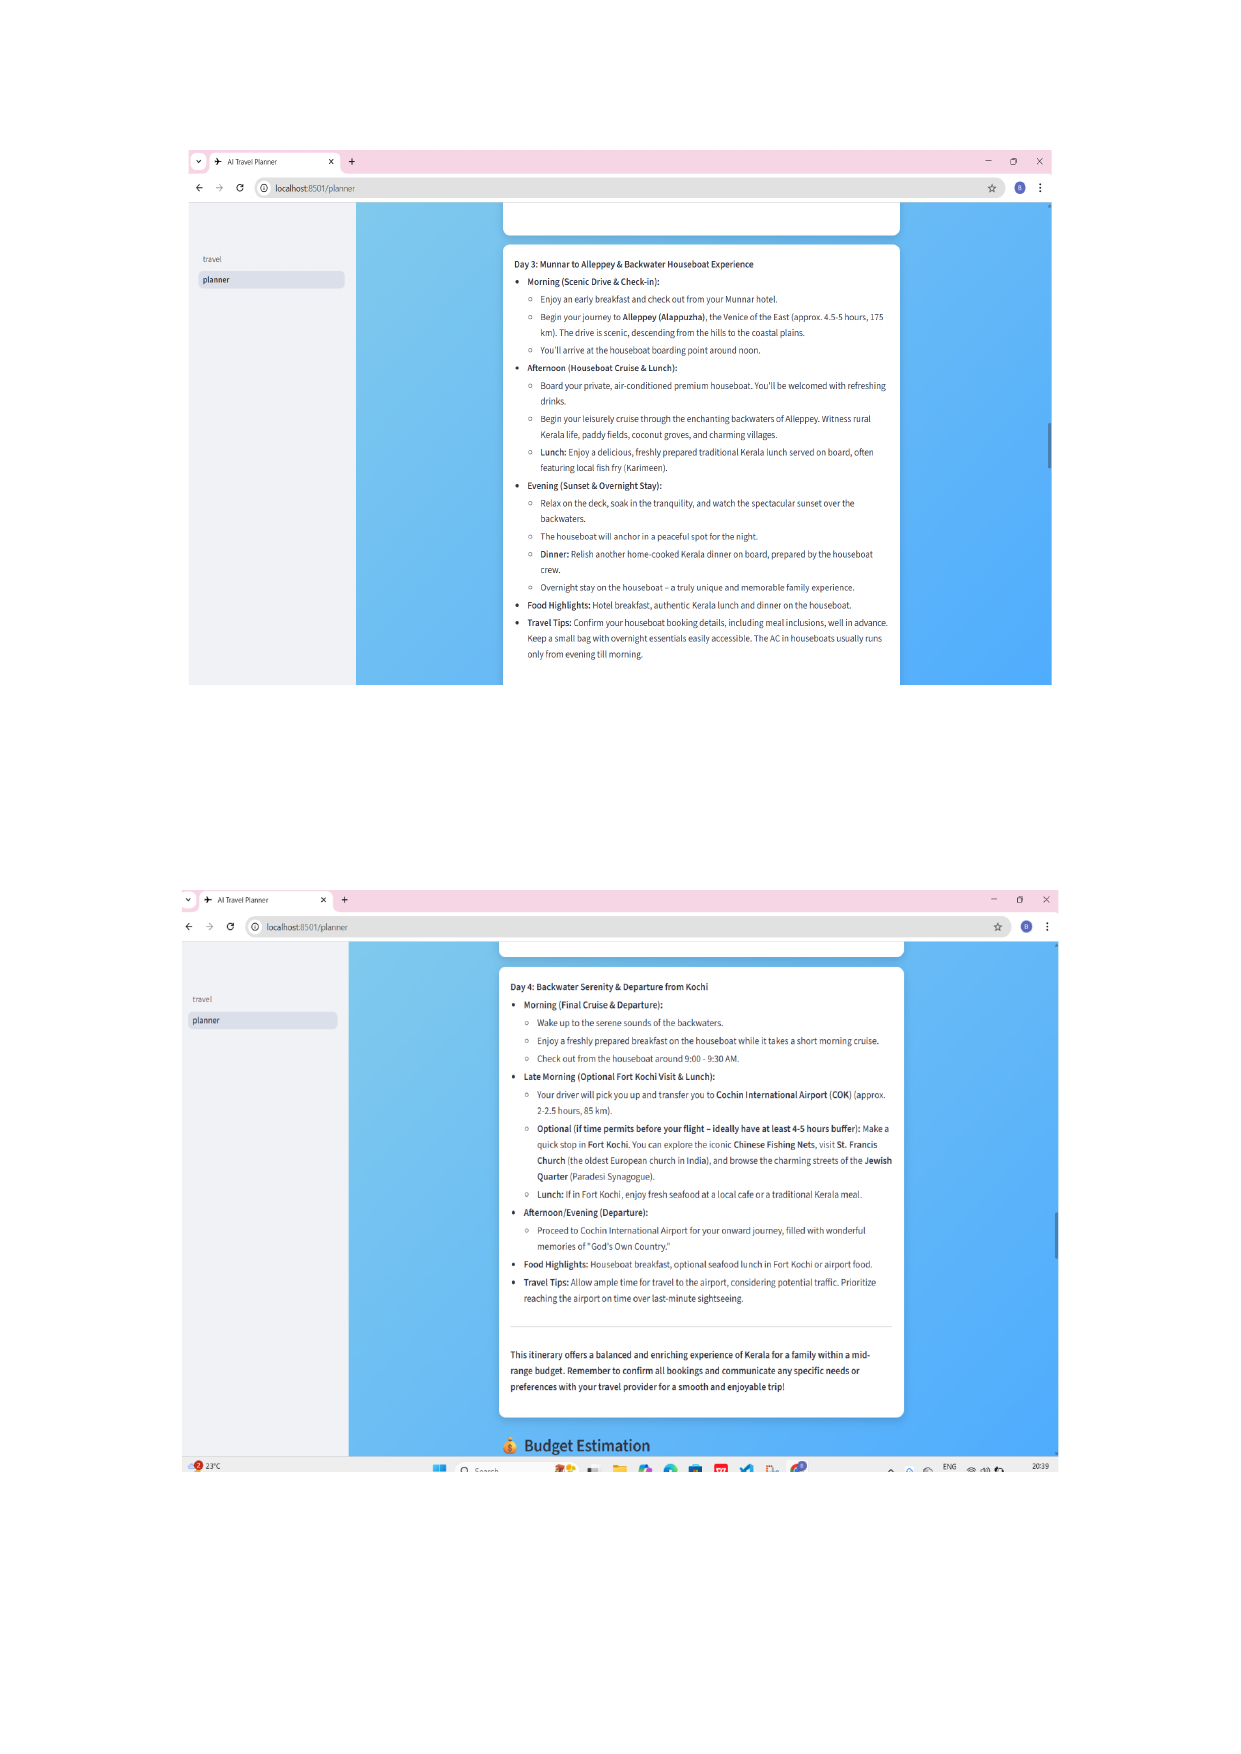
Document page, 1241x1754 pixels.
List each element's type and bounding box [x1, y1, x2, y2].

picture [188, 150, 1052, 685]
picture [181, 890, 1059, 1472]
